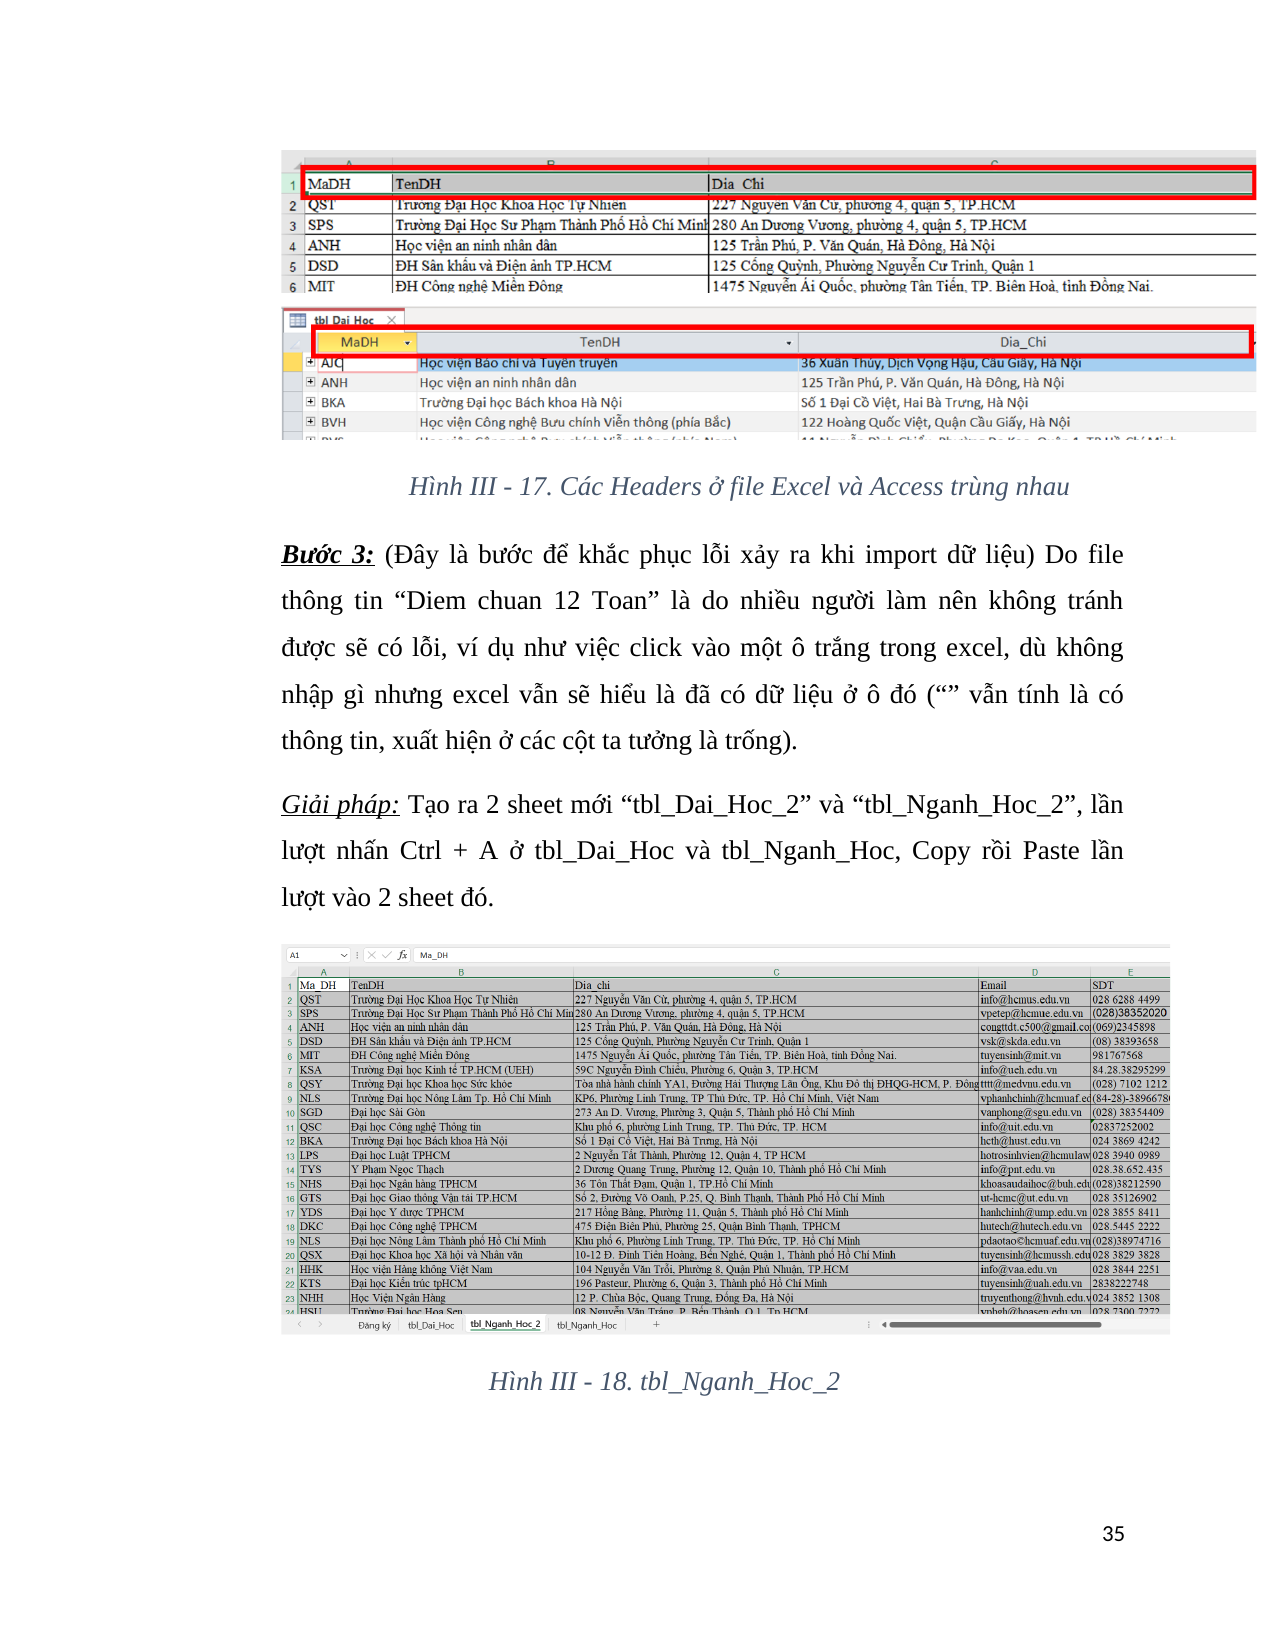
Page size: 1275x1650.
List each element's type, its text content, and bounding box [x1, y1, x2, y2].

picture [281, 150, 1257, 293]
picture [281, 944, 1171, 1335]
picture [281, 306, 1257, 440]
text Hình III - 18. tbl_Nganh_Hoc_2 [206, 1365, 1125, 1396]
text Bước 3: (Đây là bước để khắc phục lỗi xảy ra khi import dữ liệu) Do file thông tin “Diem chuan 12 Toan” là do nhiều người làm nên không tránh được sẽ có lỗi, ví dụ như việc click vào một ô trắng trong excel, dù không nhập gì nhưng excel vẫn sẽ hiểu là đã có dữ liệu ở ô đó (“” vẫn tính là có thông tin, xuất hiện ở các cột ta tưởng là trống). [281, 538, 1125, 756]
text Giải pháp: Tạo ra 2 sheet mới “tbl_Dai_Hoc_2” và “tbl_Nganh_Hoc_2”, lần lượt nhấn Ctrl + A ở tbl_Dai_Hoc và tbl_Nganh_Hoc, Copy rồi Paste lần lượt vào 2 sheet đó. [281, 788, 1125, 912]
text Hình III - 17. Các Headers ở file Excel và Access trùng nhau [281, 470, 1125, 501]
